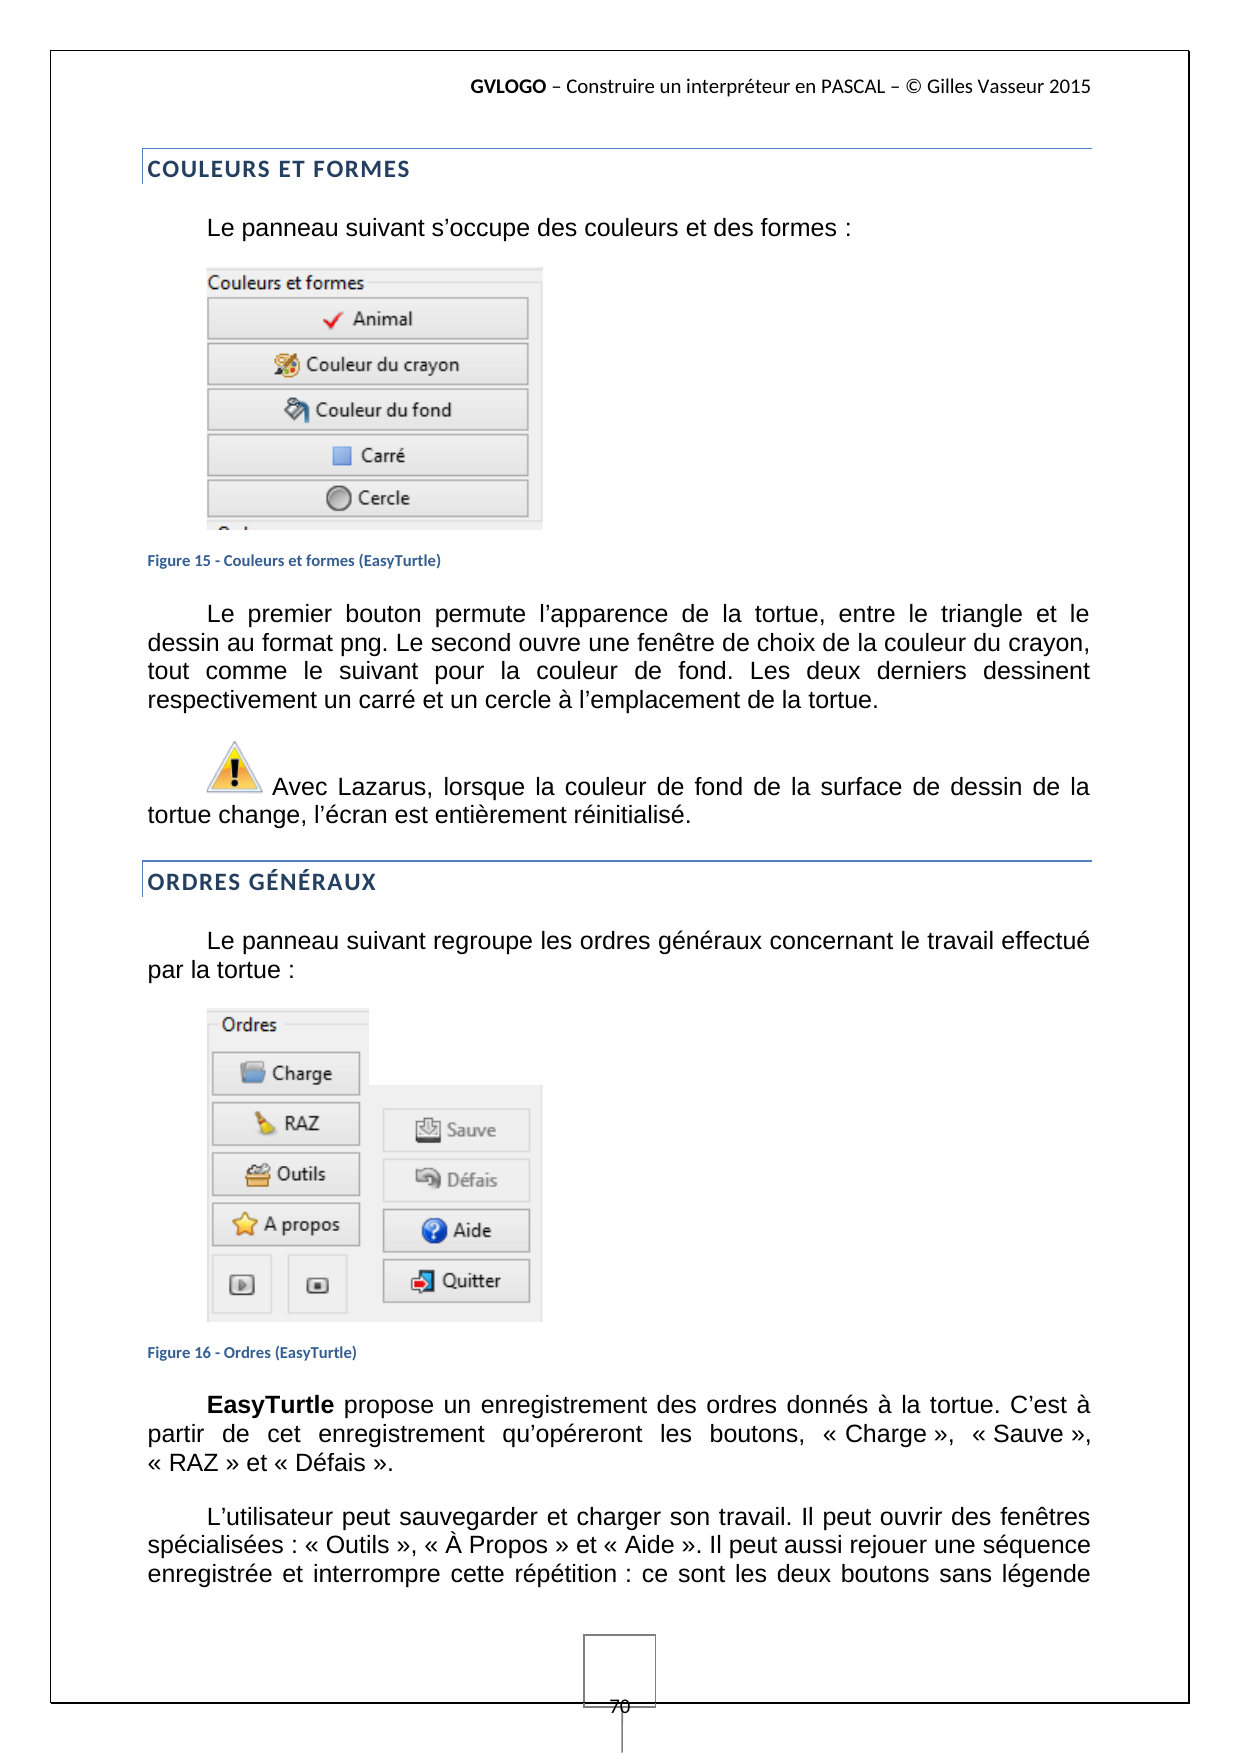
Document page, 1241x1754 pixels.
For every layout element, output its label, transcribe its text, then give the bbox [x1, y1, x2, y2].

text Le panneau suivant s’occupe des couleurs et des formes : [147, 213, 1092, 242]
subtitle Ordres généraux [143, 862, 1092, 897]
picture [206, 738, 263, 796]
text Le premier bouton permute l’apparence de la tortue, entre le triangle et le dessin au format png. Le second ouvre une fenêtre de choix de la couleur du crayon, tout comme le suivant pour la couleur de fond. Les deux derniers dessinent respectivement un carré et un cercle à l’emplacement de la tortue. [147, 599, 1092, 714]
text Le panneau suivant regroupe les ordres généraux concernant le travail effectué par la tortue : [147, 926, 1092, 984]
text Avec Lazarus, lorsque la couleur de fond de la surface de dessin de la tortue change, l’écran est entièrement réinitialisé. [147, 739, 1092, 829]
text EasyTurtle propose un enregistrement des ordres donnés à la tortue. C’est à partir de cet enregistrement qu’opéreront les boutons, « Charge », « Sauve », « RAZ » et « Défais ». [147, 1390, 1092, 1477]
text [147, 1502, 1092, 1588]
picture [206, 1008, 543, 1322]
picture [206, 267, 543, 530]
subtitle Couleurs et formes [143, 149, 1092, 184]
